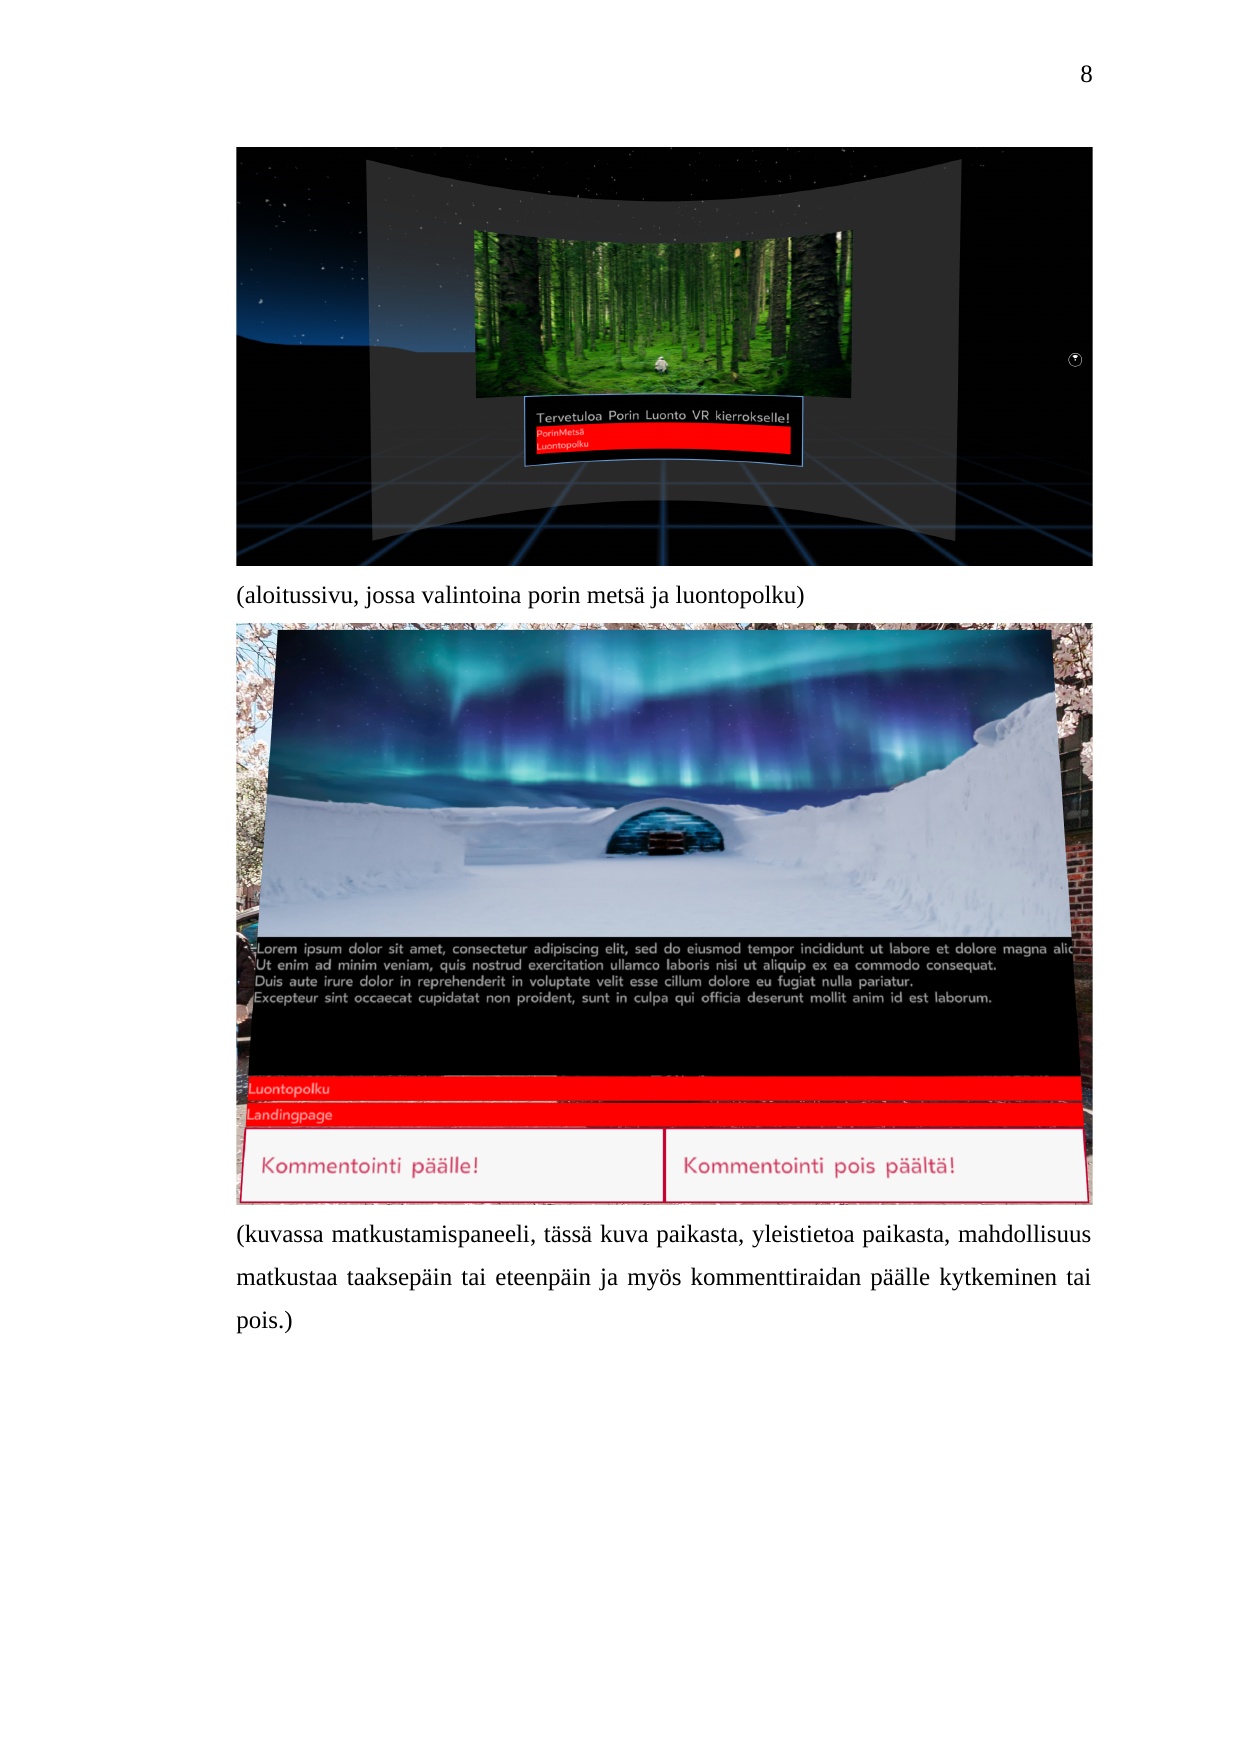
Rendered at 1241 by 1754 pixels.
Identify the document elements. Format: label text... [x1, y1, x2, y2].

picture [236, 147, 1093, 566]
text (aloitussivu, jossa valintoina porin metsä ja luontopolku) [236, 580, 1092, 609]
text (kuvassa matkustamispaneeli, tässä kuva paikasta, yleistietoa paikasta, mahdollisuus matkustaa taaksepäin tai eteenpäin ja myös kommenttiraidan päälle kytkeminen tai pois.) [236, 1219, 1092, 1334]
picture [236, 623, 1093, 1205]
